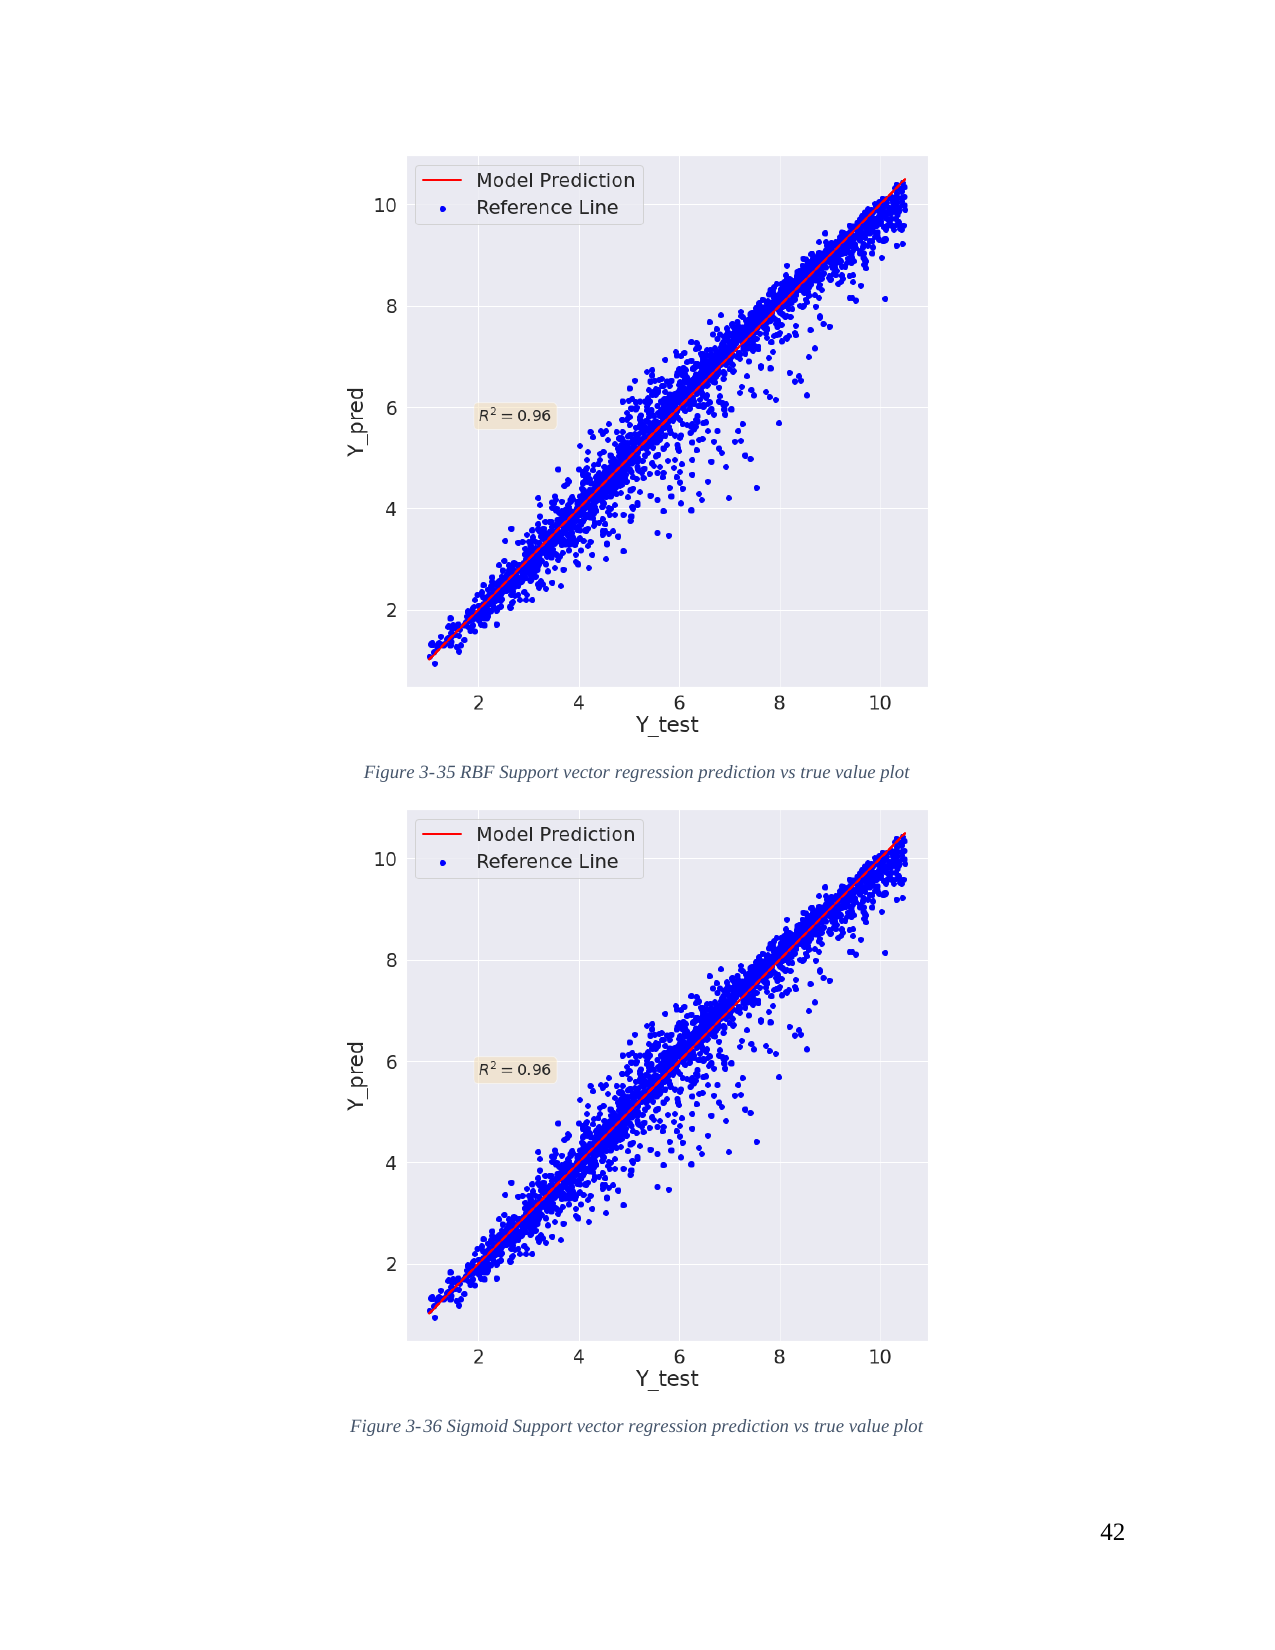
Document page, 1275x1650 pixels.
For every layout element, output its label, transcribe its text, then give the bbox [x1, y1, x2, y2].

picture [341, 803, 934, 1397]
picture [341, 150, 934, 743]
